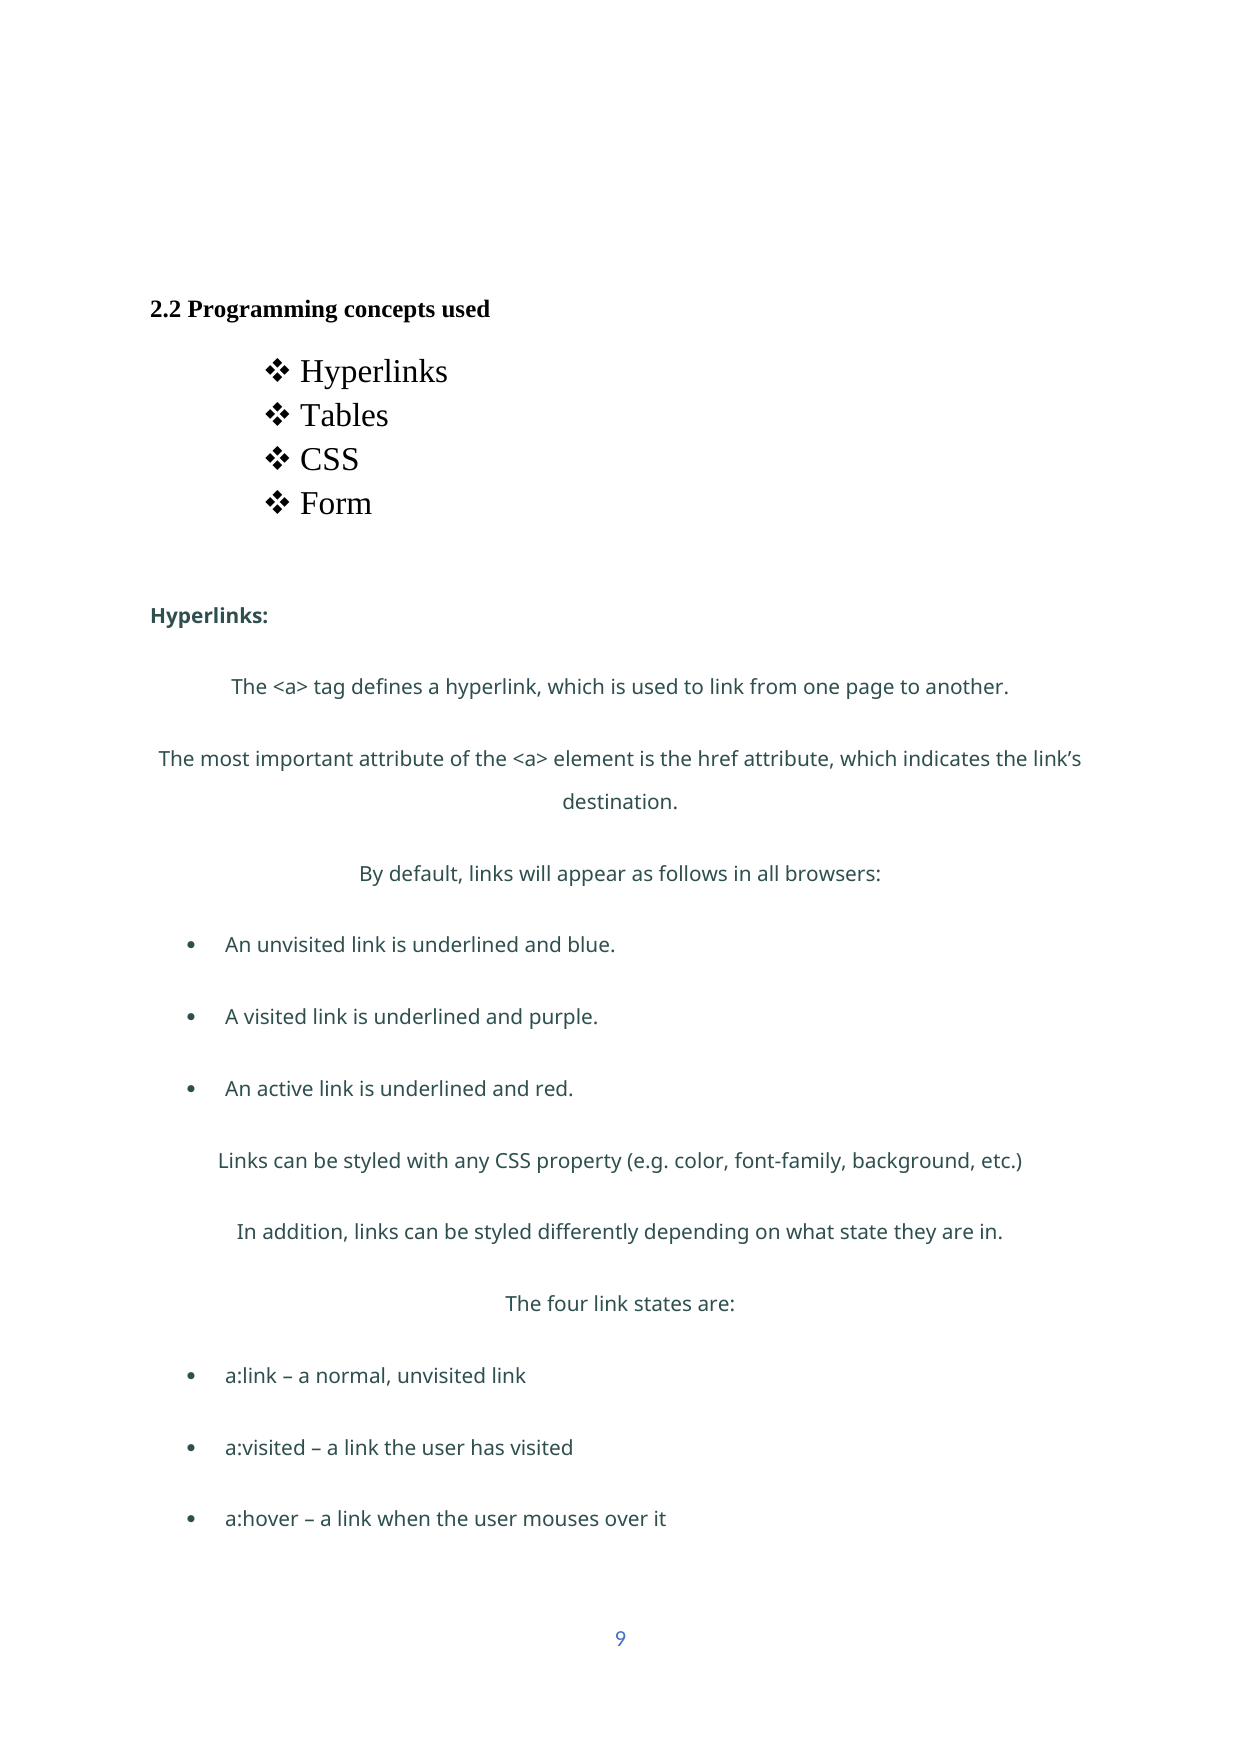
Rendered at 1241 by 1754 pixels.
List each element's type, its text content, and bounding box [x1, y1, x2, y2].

list CSS [262, 439, 1090, 478]
list Hyperlinks [262, 351, 1090, 389]
list A visited link is underlined and purple. [187, 1002, 1090, 1031]
list Tables [262, 395, 1090, 434]
text The most important attribute of the <a> element is the href attribute, which indicates the link’s destination. [150, 744, 1090, 815]
text The four link states are: [150, 1289, 1090, 1318]
text Hyperlinks: [150, 601, 1090, 629]
list Form [262, 483, 1090, 522]
text 2.2 Programming concepts used [150, 294, 1090, 322]
text In addition, links can be styled differently depending on what state they are in. [150, 1217, 1090, 1246]
list a:hover – a link when the user mouses over it [187, 1504, 1090, 1533]
text By default, links will appear as follows in all browsers: [150, 859, 1090, 887]
text The <a> tag defines a hyperlink, which is used to link from one page to another. [150, 672, 1090, 701]
list An active link is underlined and red. [187, 1074, 1090, 1102]
list An unvisited link is underlined and blue. [187, 930, 1090, 959]
list a:visited – a link the user has visited [187, 1433, 1090, 1461]
list a:link – a normal, unvisited link [187, 1361, 1090, 1389]
text Links can be styled with any CSS property (e.g. color, font-family, background, etc.) [150, 1146, 1090, 1174]
